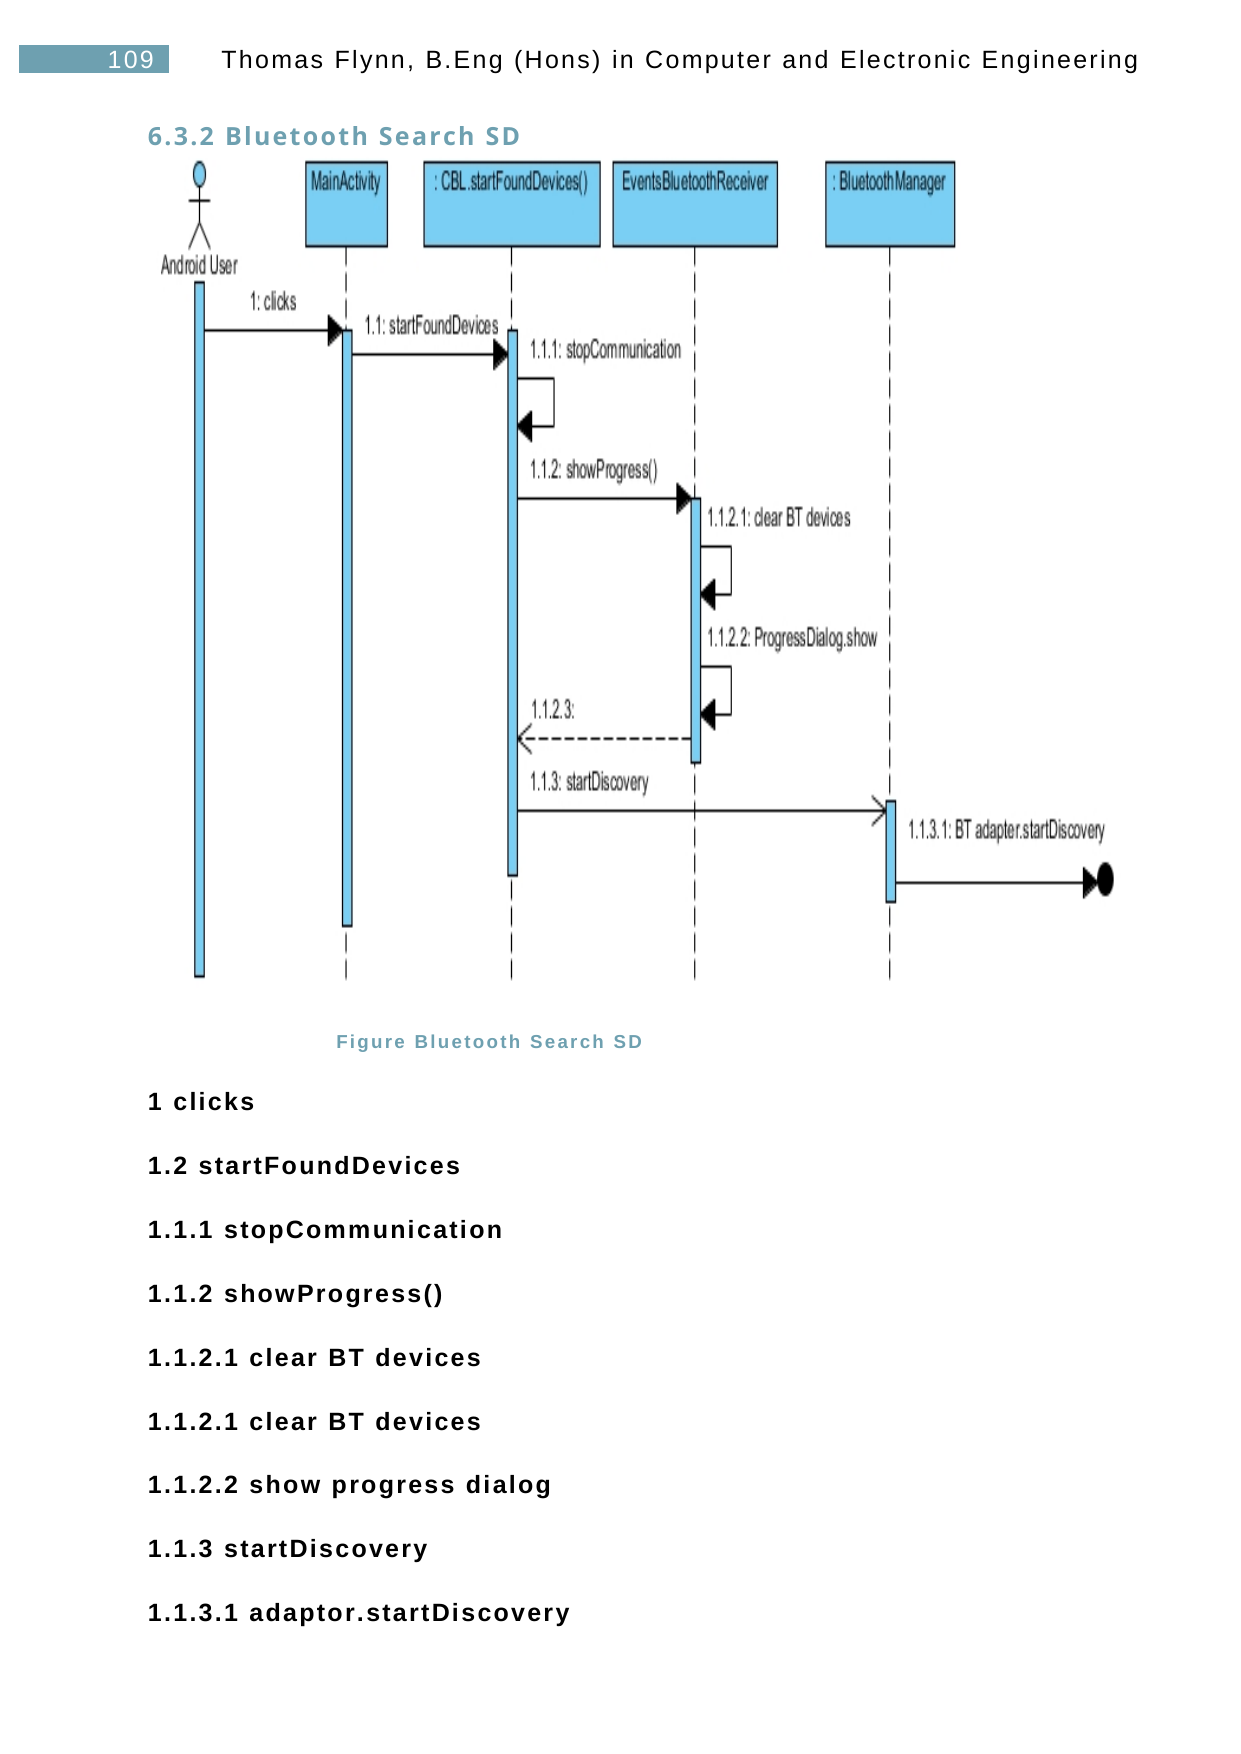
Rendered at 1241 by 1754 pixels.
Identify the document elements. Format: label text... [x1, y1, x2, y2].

text 1.1.2.1 clear BT devices [148, 1406, 1122, 1435]
text 1.1.2.2 show progress dialog [148, 1470, 1122, 1499]
picture [147, 157, 1122, 988]
text 1.1.3.1 adaptor.startDiscovery [148, 1598, 1122, 1627]
text 1.1.2.1 clear BT devices [148, 1342, 1122, 1371]
text 1.1.1 stopCommunication [148, 1214, 1122, 1243]
text 1 clicks [148, 1087, 1122, 1115]
text 1.2 startFoundDevices [148, 1151, 1122, 1179]
subtitle 6.3.2 Bluetooth Search SD [148, 118, 1122, 152]
text 1.1.3 startDiscovery [148, 1534, 1122, 1563]
text 1.1.2 showProgress() [148, 1278, 1122, 1307]
